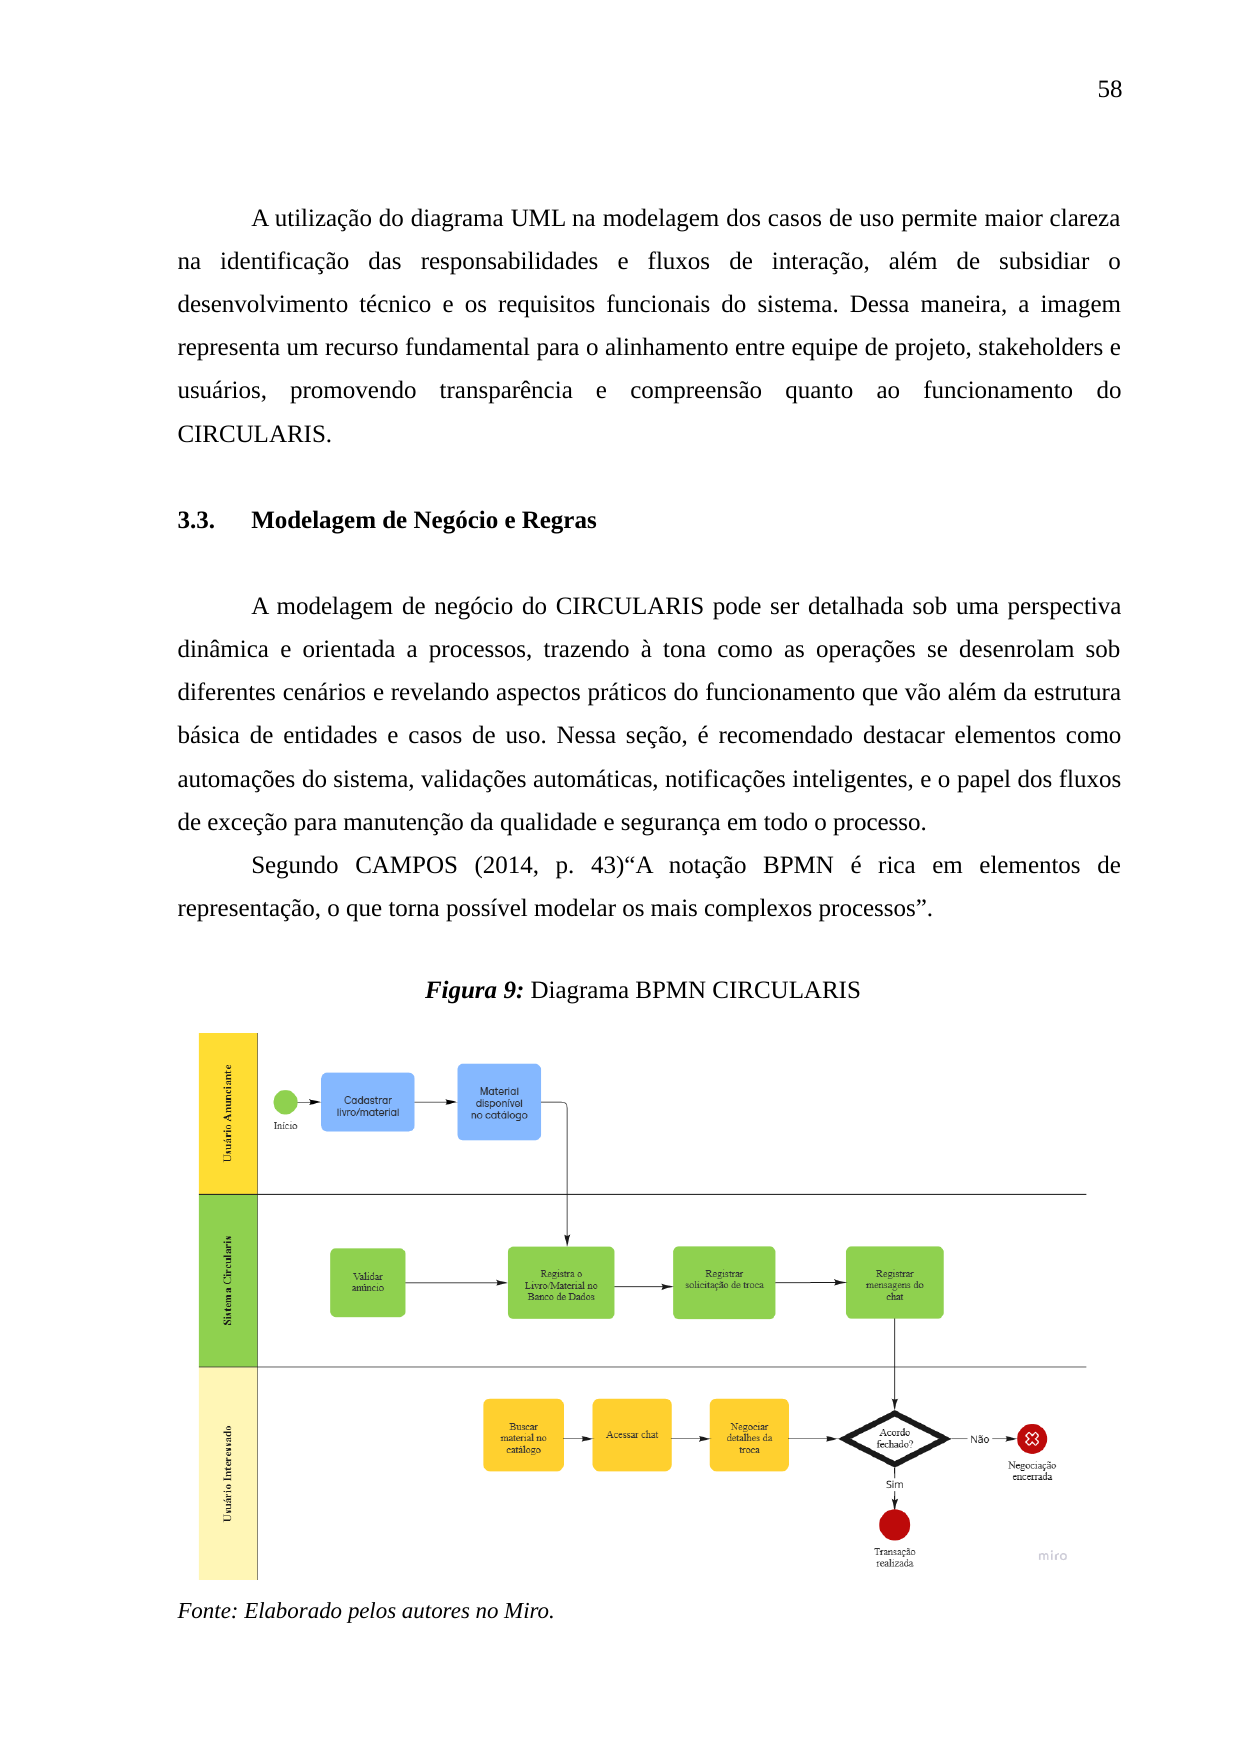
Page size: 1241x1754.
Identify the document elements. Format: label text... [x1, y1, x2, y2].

text A utilização do diagrama UML na modelagem dos casos de uso permite maior clareza na identificação das responsabilidades e fluxos de interação, além de subsidiar o desenvolvimento técnico e os requisitos funcionais do sistema. Dessa maneira, a imagem representa um recurso fundamental para o alinhamento entre equipe de projeto, stakeholders e usuários, promovendo transparência e compreensão quanto ao funcionamento do CIRCULARIS. [177, 203, 1122, 447]
text A modelagem de negócio do CIRCULARIS pode ser detalhada sob uma perspectiva dinâmica e orientada a processos, trazendo à tona como as operações se desenrolam sob diferentes cenários e revelando aspectos práticos do funcionamento que vão além da estrutura básica de entidades e casos de uso. Nessa seção, é recomendado destacar elementos como automações do sistema, validações automáticas, notificações inteligentes, e o papel dos fluxos de exceção para manutenção da qualidade e segurança em todo o processo. [177, 591, 1122, 836]
picture [198, 1033, 1087, 1580]
text Segundo CAMPOS (2014, p. 43)“A notação BPMN é rica em elementos de representação, o que torna possível modelar os mais complexos processos”. [177, 850, 1122, 922]
text Fonte: Elaborado pelos autores no Miro. [177, 1597, 1122, 1624]
text Modelagem de Negócio e Regras [177, 505, 1122, 534]
